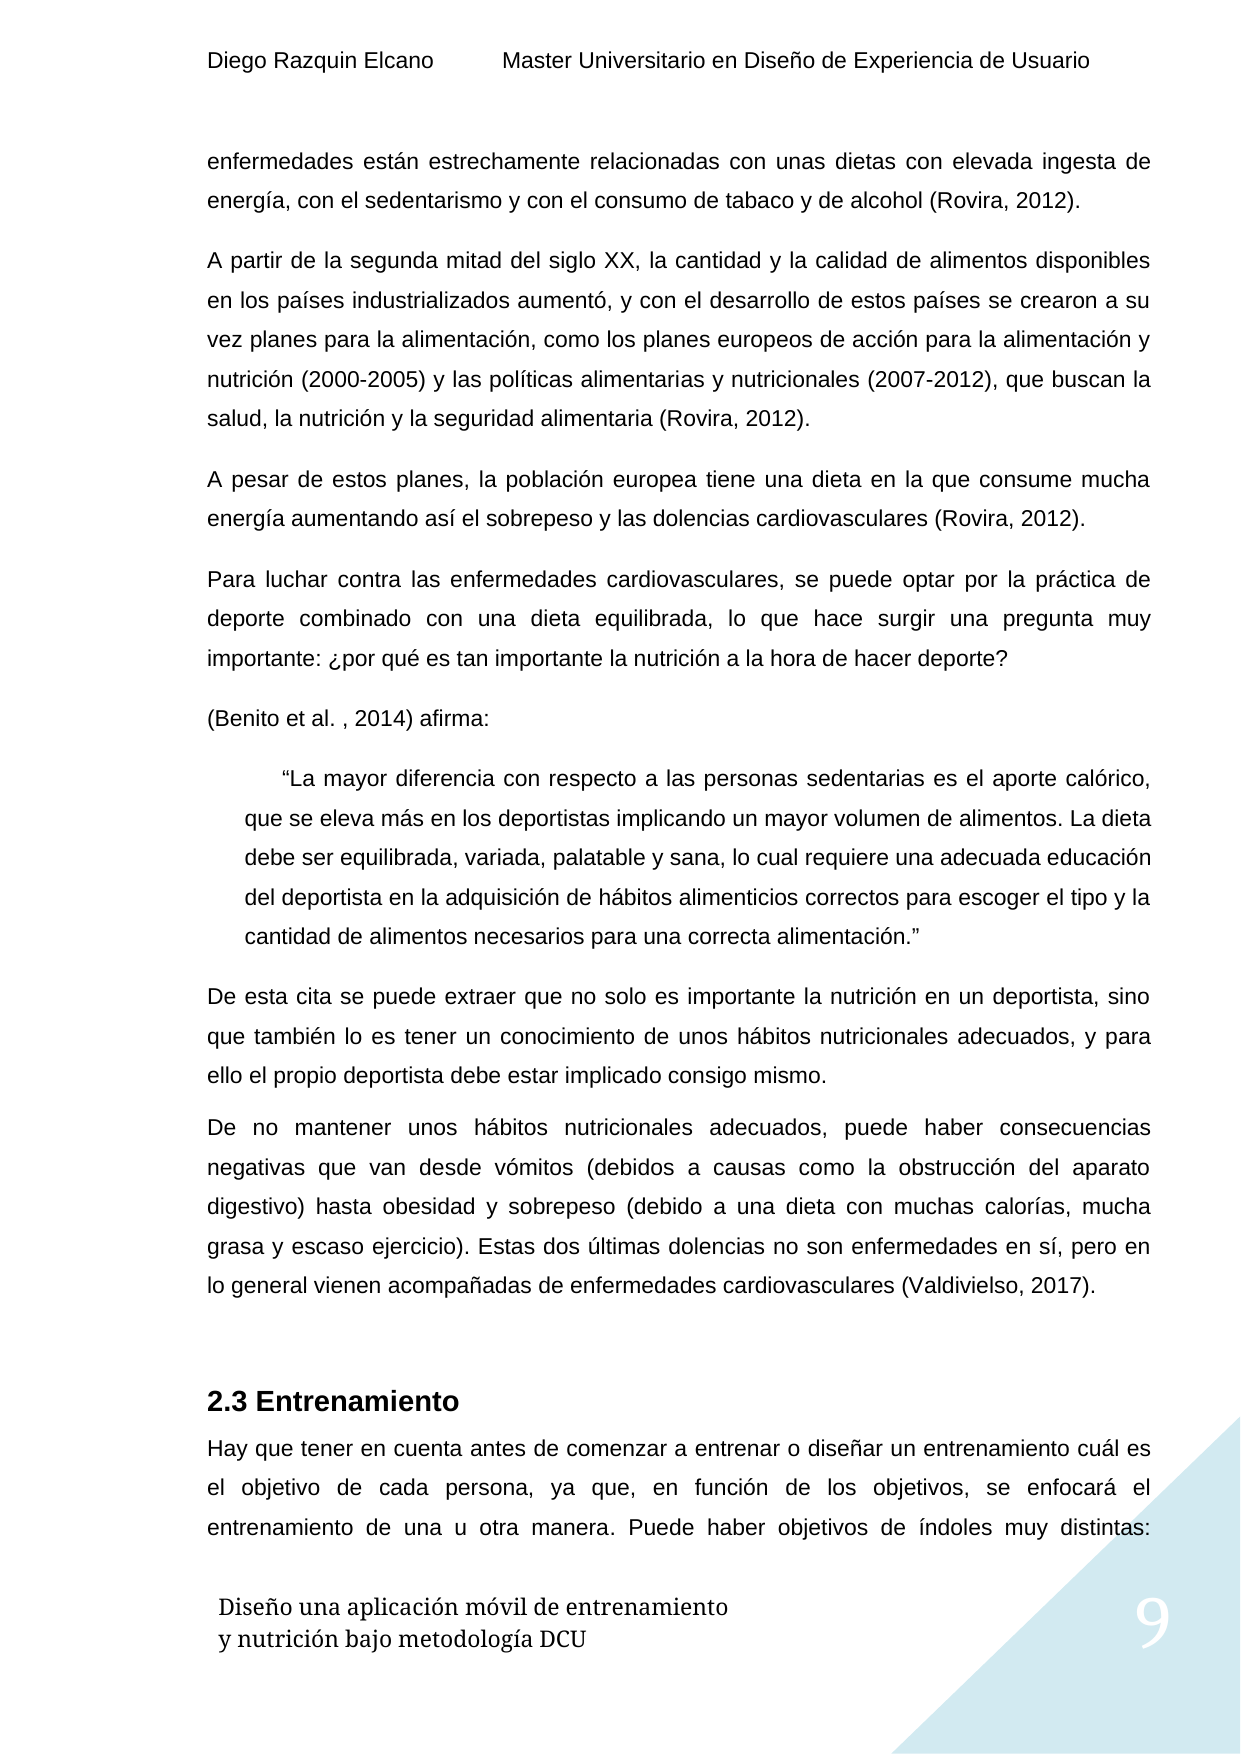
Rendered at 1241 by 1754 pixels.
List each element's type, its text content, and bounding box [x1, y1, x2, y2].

text De no mantener unos hábitos nutricionales adecuados, puede haber consecuencias negativas que van desde vómitos (debidos a causas como la obstrucción del aparato digestivo) hasta obesidad y sobrepeso (debido a una dieta con muchas calorías, mucha grasa y escaso ejercicio). Estas dos últimas dolencias no son enfermedades en sí, pero en lo general vienen acompañadas de enfermedades cardiovasculares (Valdivielso, 2017). [207, 1114, 1152, 1298]
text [207, 1435, 1152, 1540]
text (Benito et al. , 2014) afirma: [207, 705, 1152, 731]
text Para luchar contra las enfermedades cardiovasculares, se puede optar por la práctica de deporte combinado con una dieta equilibrada, lo que hace surgir una pregunta muy importante: ¿por qué es tan importante la nutrición a la hora de hacer deporte? [207, 566, 1152, 671]
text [207, 148, 1152, 213]
text De esta cita se puede extraer que no solo es importante la nutrición en un deportista, sino que también lo es tener un conocimiento de unos hábitos nutricionales adecuados, y para ello el propio deportista debe estar implicado consigo mismo. [207, 983, 1152, 1089]
text “La mayor diferencia con respecto a las personas sedentarias es el aporte calórico, que se eleva más en los deportistas implicando un mayor volumen de alimentos. La dieta debe ser equilibrada, variada, palatable y sana, lo cual requiere una adecuada educación del deportista en la adquisición de hábitos alimenticios correctos para escoger el tipo y la cantidad de alimentos necesarios para una correcta alimentación.” [244, 765, 1152, 949]
text A partir de la segunda mitad del siglo XX, la cantidad y la calidad de alimentos disponibles en los países industrializados aumentó, y con el desarrollo de estos países se crearon a su vez planes para la alimentación, como los planes europeos de acción para la alimentación y nutrición (2000-2005) y las políticas alimentarias y nutricionales (2007-2012), que buscan la salud, la nutrición y la seguridad alimentaria (Rovira, 2012). [207, 247, 1152, 432]
subtitle 2.3 Entrenamiento [207, 1384, 1152, 1418]
text A pesar de estos planes, la población europea tiene una dieta en la que consume mucha energía aumentando así el sobrepeso y las dolencias cardiovasculares (Rovira, 2012). [207, 466, 1152, 532]
